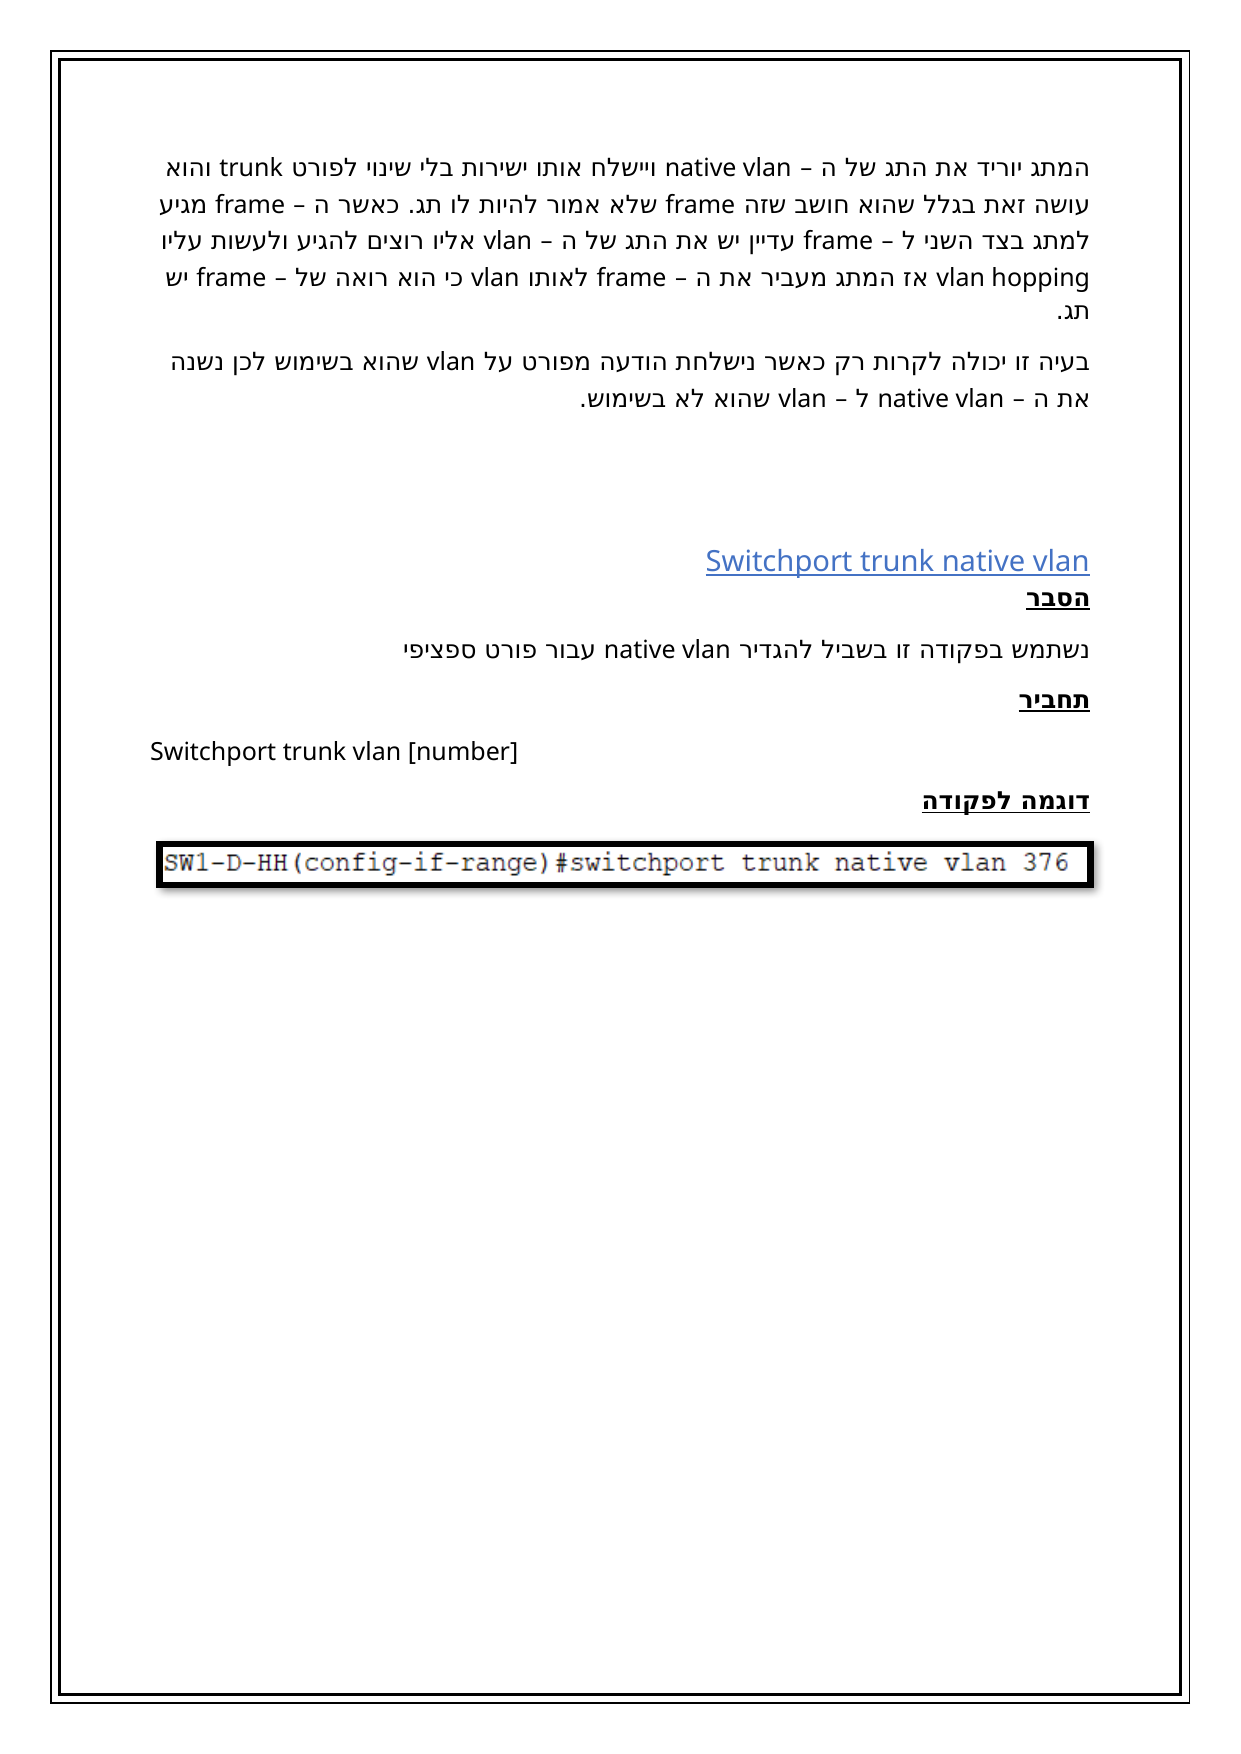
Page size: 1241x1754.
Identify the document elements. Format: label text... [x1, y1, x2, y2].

text Switchport trunk vlan [number] [150, 733, 1090, 767]
picture [163, 847, 1087, 882]
subtitle Switchport trunk native vlan [150, 541, 1090, 580]
text תחביר [150, 685, 1090, 714]
text דוגמה לפקודה [150, 787, 1090, 816]
text הסבר [150, 583, 1090, 613]
text נשתמש בפקודה זו בשביל להגדיר native vlan עבור פורט ספציפי [150, 632, 1090, 666]
text בעיה זו יכולה לקרות רק כאשר נישלחת הודעה מפורט על vlan שהוא בשימוש לכן נשנה את ה – native vlan ל – vlan שהוא לא בשימוש. [150, 344, 1090, 414]
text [150, 150, 1090, 325]
